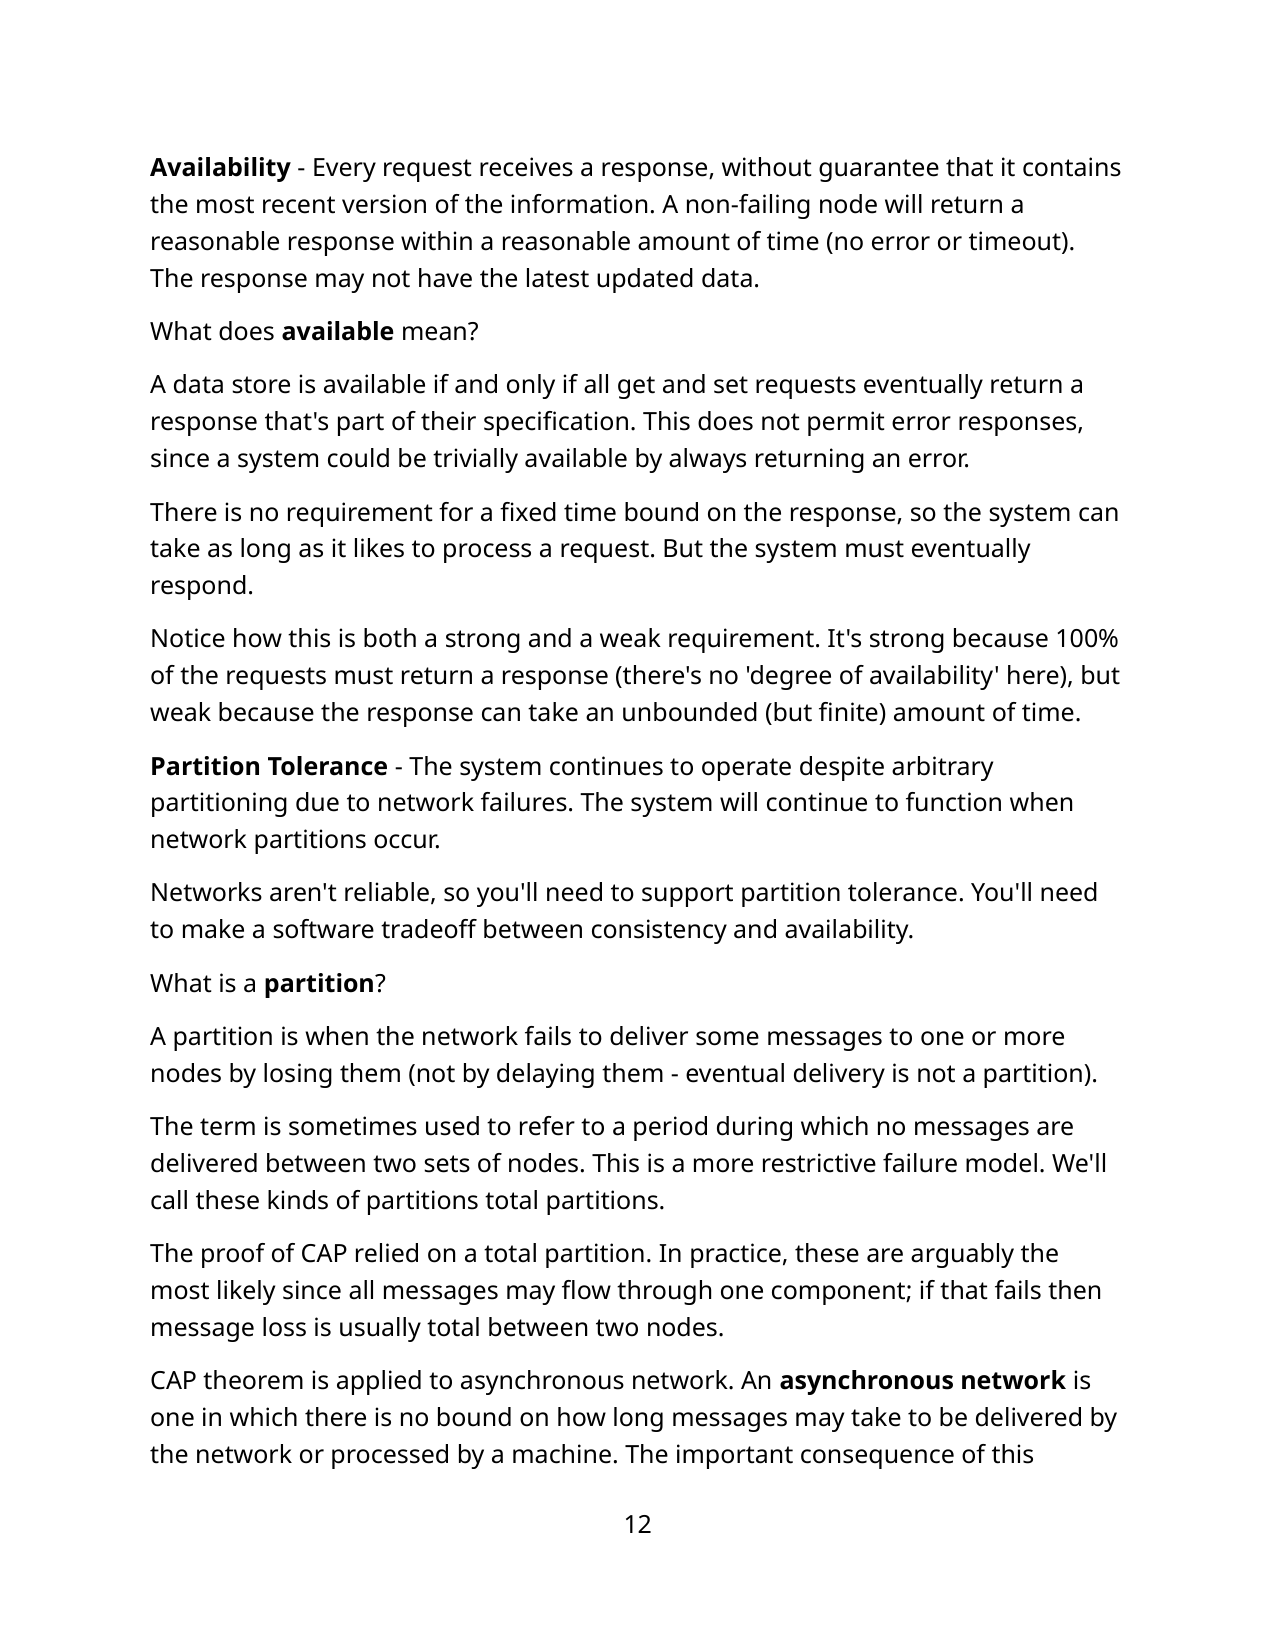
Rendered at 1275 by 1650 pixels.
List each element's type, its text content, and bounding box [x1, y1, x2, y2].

text A data store is available if and only if all get and set requests eventually return a response that's part of their specification. This does not permit error responses, since a system could be trivially available by always returning an error. [150, 367, 1125, 475]
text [150, 1363, 1125, 1471]
text What does available mean? [150, 314, 1125, 348]
text What is a partition? [150, 965, 1125, 999]
text The proof of CAP relied on a total partition. In practice, these are arguably the most likely since all messages may flow through one component; if that fails then message loss is usually total between two nodes. [150, 1236, 1125, 1343]
text There is no requirement for a fixed time bound on the response, so the system can take as long as it likes to process a request. But the system must eventually respond. [150, 494, 1125, 602]
text Availability - Every request receives a response, without guarantee that it contains the most recent version of the information. A non-failing node will return a reasonable response within a reasonable amount of time (no error or timeout). The response may not have the latest updated data. [150, 150, 1125, 294]
text Partition Tolerance - The system continues to operate despite arbitrary partitioning due to network failures. The system will continue to function when network partitions occur. [150, 748, 1125, 856]
text Networks aren't reliable, so you'll need to support partition tolerance. You'll need to make a software tradeoff between consistency and availability. [150, 875, 1125, 946]
text The term is sometimes used to refer to a period during which no messages are delivered between two sets of nodes. This is a more restrictive failure model. We'll call these kinds of partitions total partitions. [150, 1109, 1125, 1217]
text Notice how this is both a strong and a weak requirement. It's strong because 100% of the requests must return a response (there's no 'degree of availability' here), but weak because the response can take an unbounded (but finite) amount of time. [150, 621, 1125, 729]
text A partition is when the network fails to deliver some messages to one or more nodes by losing them (not by delaying them - eventual delivery is not a partition). [150, 1019, 1125, 1089]
